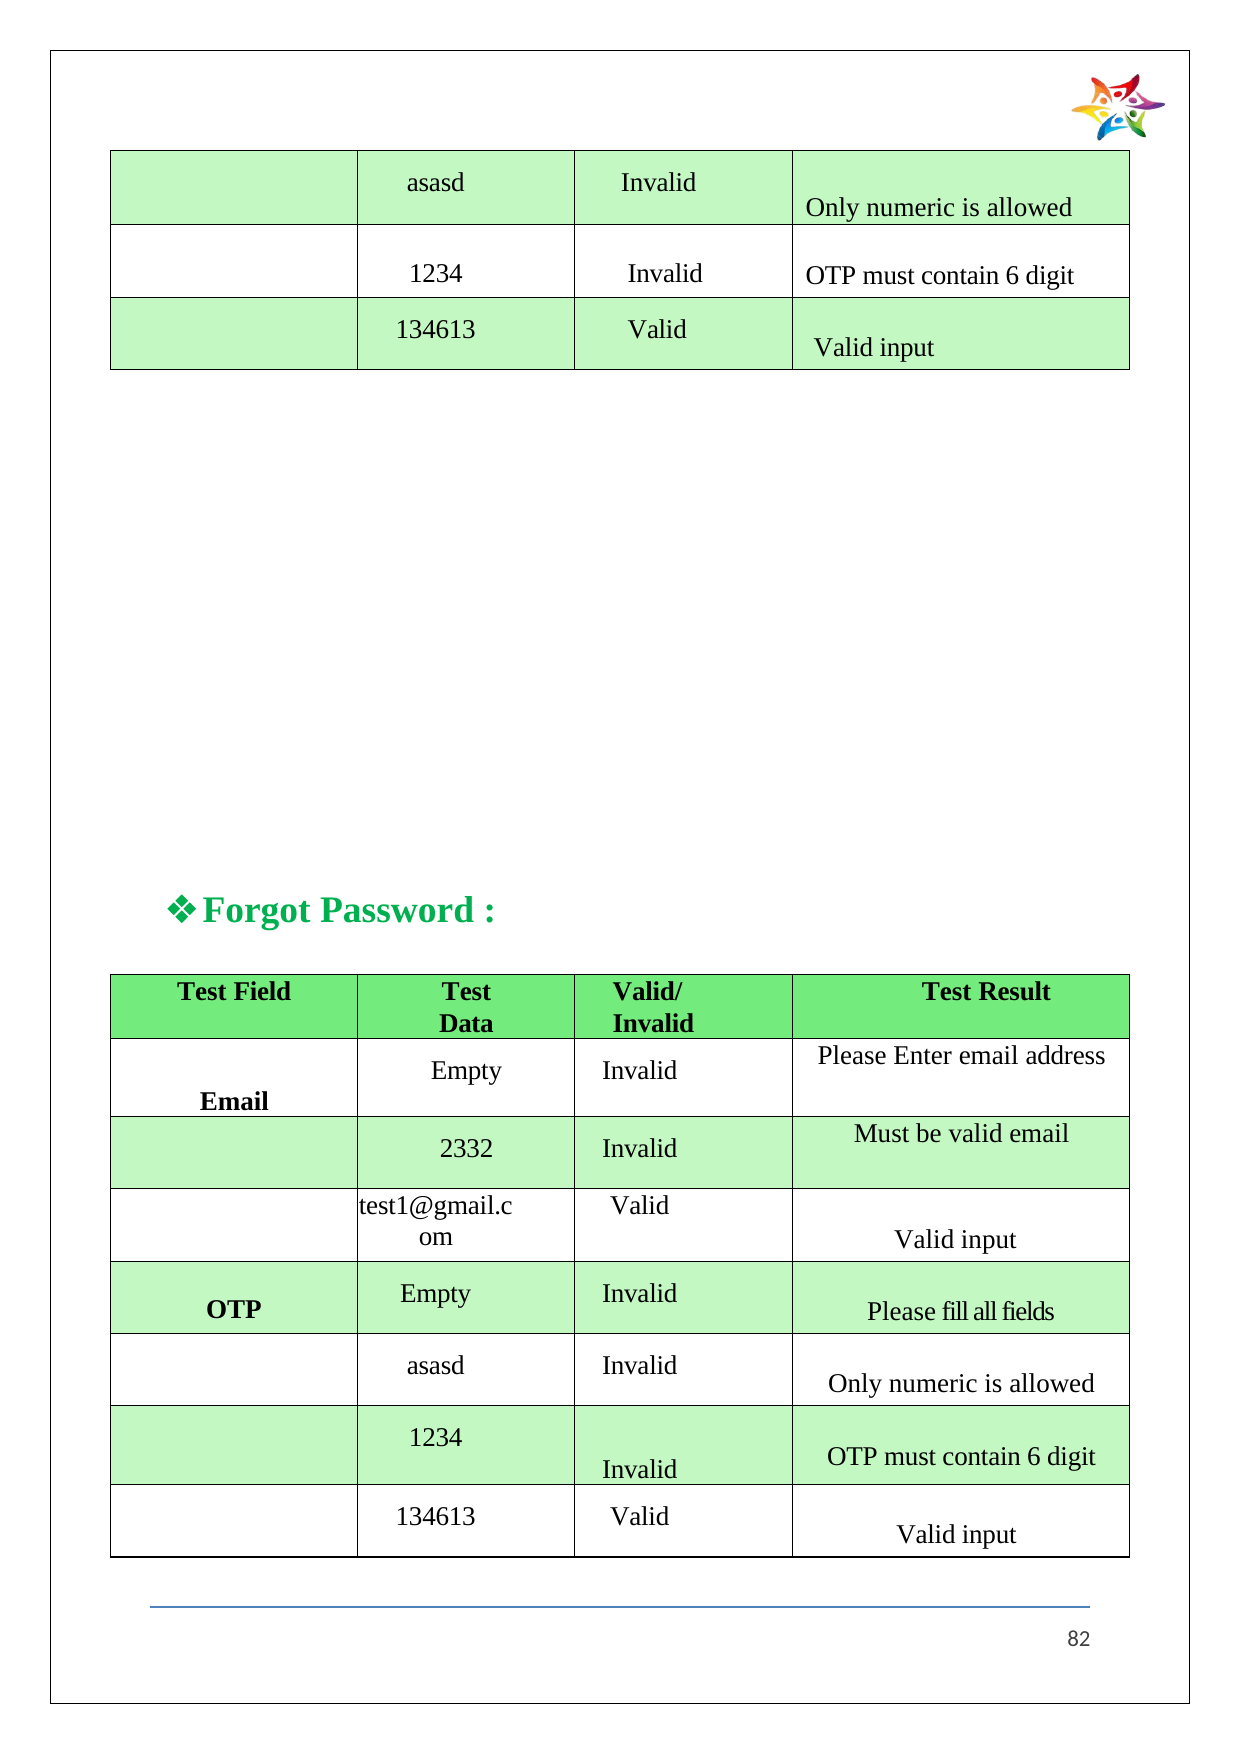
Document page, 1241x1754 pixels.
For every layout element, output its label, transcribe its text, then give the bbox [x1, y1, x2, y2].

picture [1059, 59, 1177, 155]
table_cell Must be valid email [793, 1117, 1129, 1188]
table_cell [111, 1485, 357, 1556]
table_cell [111, 1117, 357, 1188]
table_cell Invalid [575, 1334, 792, 1405]
table_cell asasd [358, 151, 574, 224]
table_header Valid/Invalid [575, 975, 792, 1038]
table_cell OTP must contain 6 digit [793, 225, 1129, 297]
table_cell 1234 [358, 1406, 574, 1484]
table_cell Empty [358, 1262, 574, 1333]
table_cell Invalid [575, 225, 792, 297]
table_cell [111, 225, 357, 297]
table_cell Please fill all fields [793, 1262, 1129, 1333]
table_cell 134613 [358, 298, 574, 369]
table_header Test Field [111, 975, 357, 1038]
table_cell Invalid [575, 1262, 792, 1333]
table_cell 134613 [358, 1485, 574, 1556]
table_cell Only numeric is allowed [793, 151, 1129, 224]
table_cell test1@gmail.com [358, 1189, 574, 1261]
table_cell Valid [575, 298, 792, 369]
table_cell Invalid [575, 1039, 792, 1116]
table_cell [111, 151, 357, 224]
table_cell Only numeric is allowed [793, 1334, 1129, 1405]
table_cell [111, 1406, 357, 1484]
table_cell OTP must contain 6 digit [793, 1406, 1129, 1484]
table_header Test Data [358, 975, 574, 1038]
table_cell asasd [358, 1334, 574, 1405]
table_cell [111, 1189, 357, 1261]
table_header Test Result [793, 975, 1129, 1038]
table_cell Invalid [575, 1117, 792, 1188]
table_cell [111, 1334, 357, 1405]
list Forgot Password : [165, 887, 1090, 930]
table_cell OTP [111, 1262, 357, 1333]
table_cell Empty [358, 1039, 574, 1116]
table_cell Valid input [793, 298, 1129, 369]
table_cell Valid input [793, 1189, 1129, 1261]
table_cell Invalid [575, 151, 792, 224]
table_cell Valid [575, 1485, 792, 1556]
table_cell [111, 298, 357, 369]
table_cell Invalid [575, 1406, 792, 1484]
table_cell Valid input [793, 1485, 1129, 1556]
table_cell 2332 [358, 1117, 574, 1188]
table_cell Email [111, 1039, 357, 1116]
table_cell Valid [575, 1189, 792, 1261]
table_cell Please Enter email address [793, 1039, 1129, 1116]
table_cell 1234 [358, 225, 574, 297]
